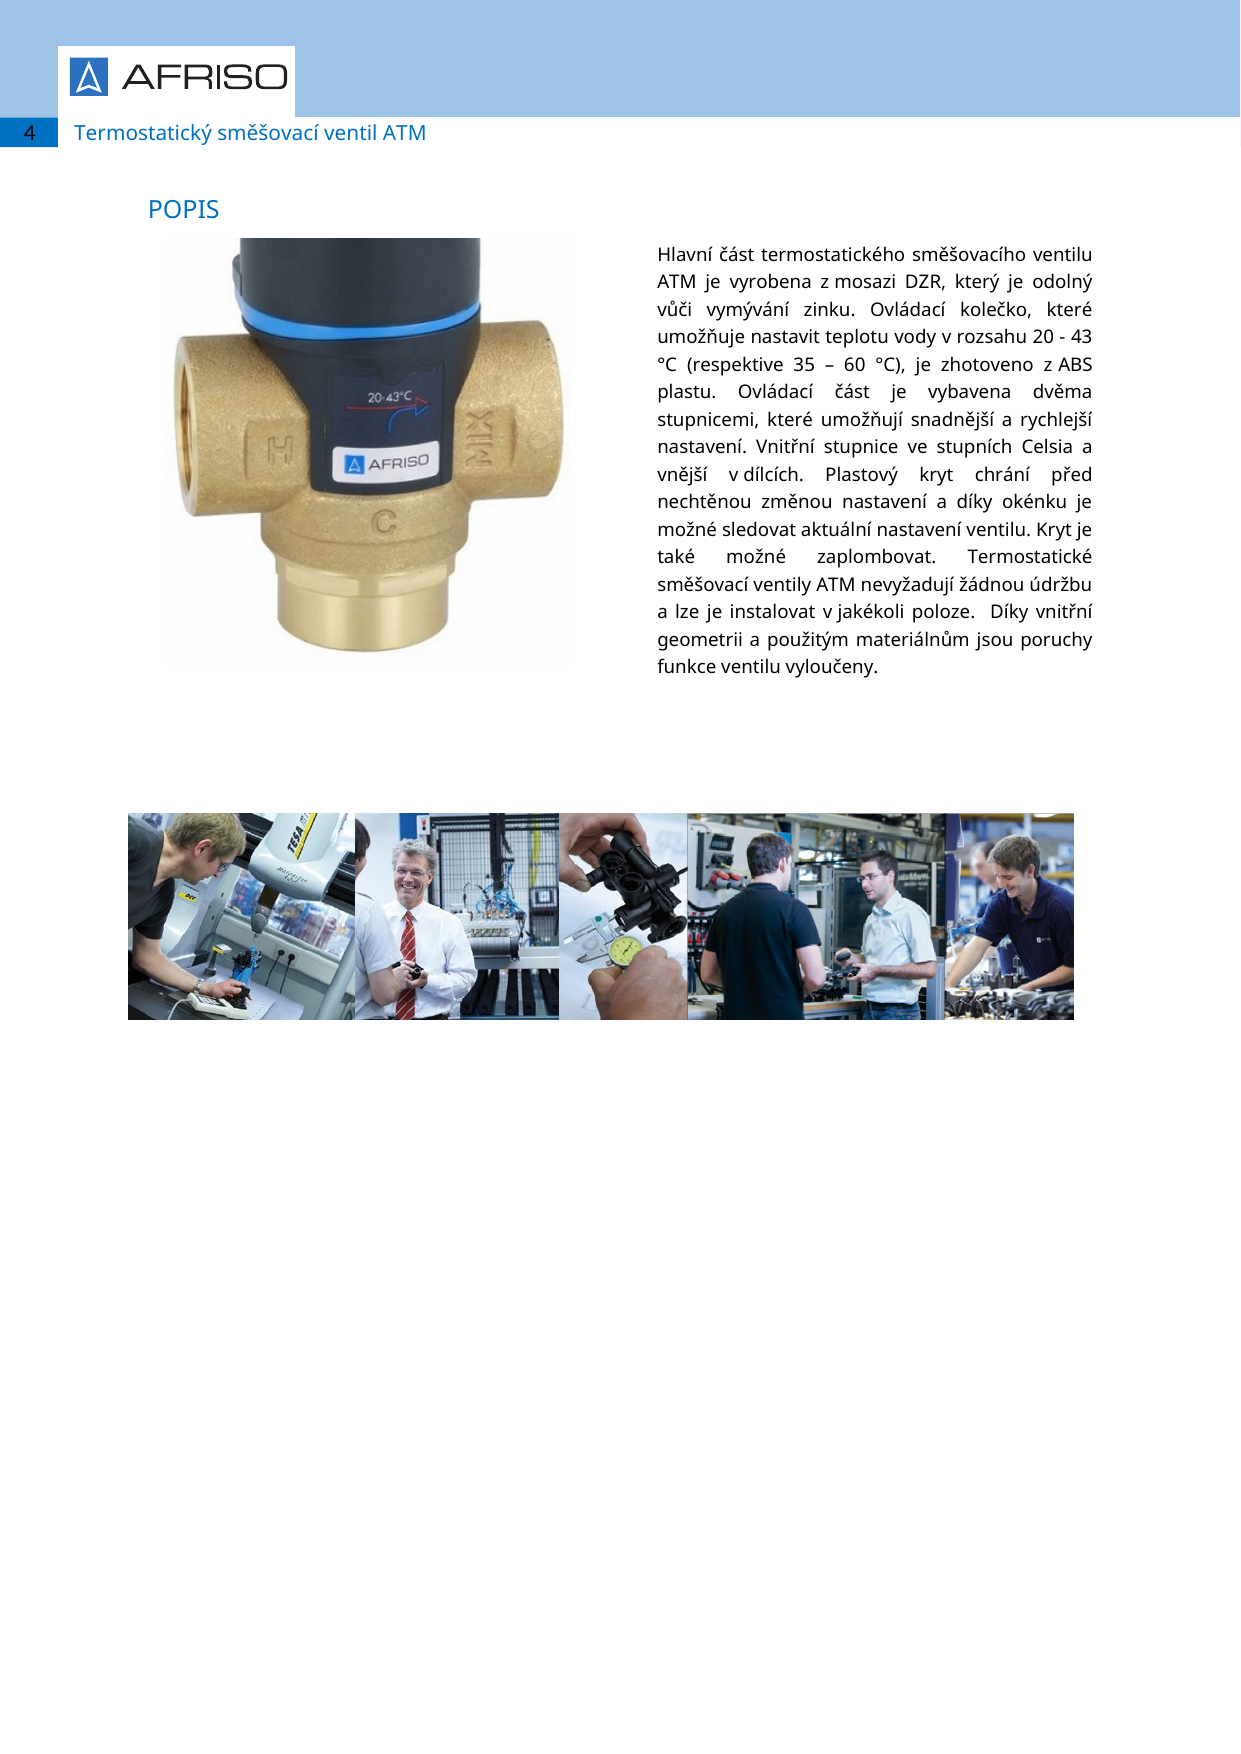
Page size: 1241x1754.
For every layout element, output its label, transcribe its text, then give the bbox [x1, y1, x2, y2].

text Popis [148, 192, 1093, 226]
text Hlavní část termostatického směšovacího ventilu ATM je vyrobena z mosazi DZR, který je odolný vůči vymývání zinku. Ovládací kolečko, které umožňuje nastavit teplotu vody v rozsahu 20 - 43 °C (respektive 35 – 60 °C), je zhotoveno z ABS plastu. Ovládací část je vybavena dvěma stupnicemi, které umožňují snadnější a rychlejší nastavení. Vnitřní stupnice ve stupních Celsia a vnější v dílcích. Plastový kryt chrání před nechtěnou změnou nastavení a díky okénku je možné sledovat aktuální nastavení ventilu. Kryt je také možné zaplombovat. Termostatické směšovací ventily ATM nevyžadují žádnou údržbu a lze je instalovat v jakékoli poloze. Díky vnitřní geometrii a použitým materiálnům jsou poruchy funkce ventilu vyloučeny. [657, 241, 1093, 679]
picture [128, 813, 1074, 1020]
picture [131, 238, 596, 668]
